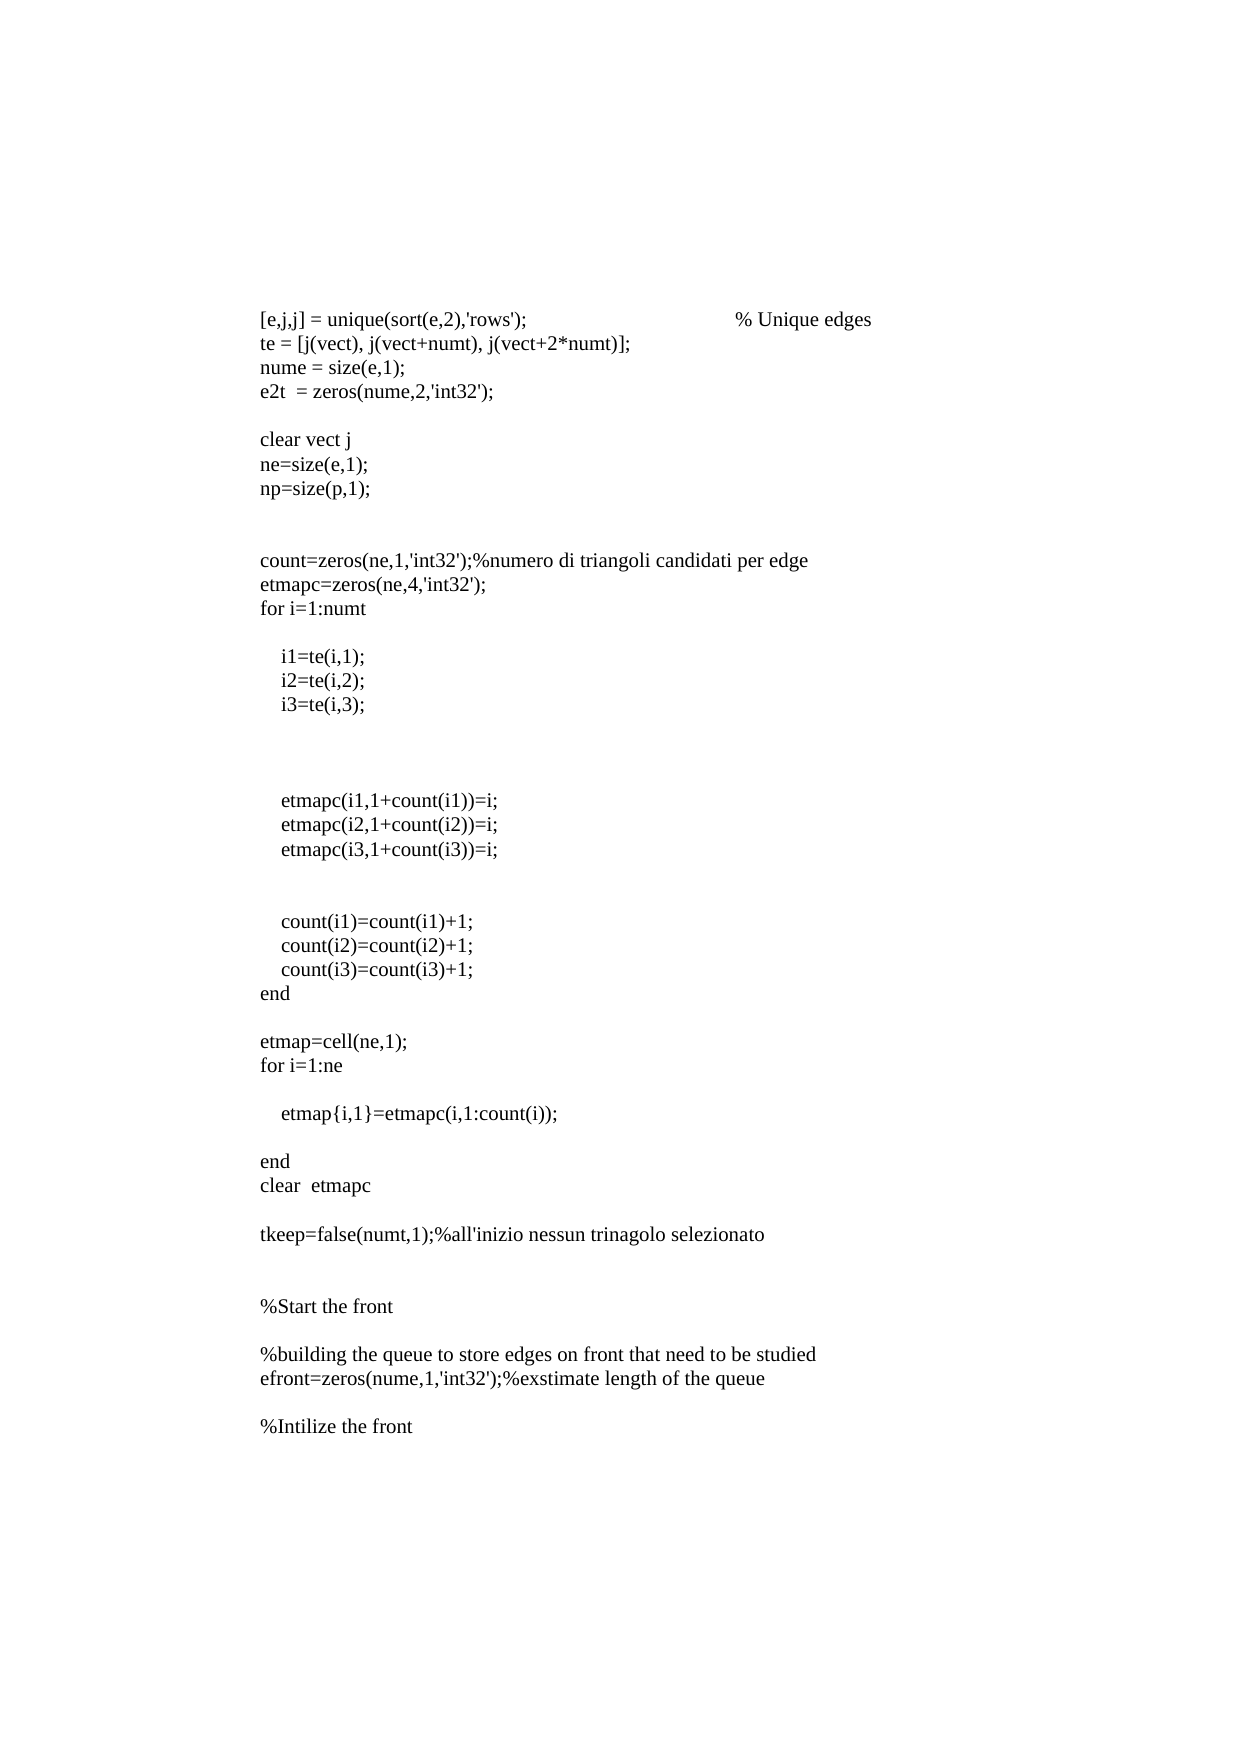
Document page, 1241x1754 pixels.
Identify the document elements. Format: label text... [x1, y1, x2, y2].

text end [260, 981, 980, 1005]
text count=zeros(ne,1,'int32');%numero di triangoli candidati per edge [260, 548, 980, 572]
text [e,j,j] = unique(sort(e,2),'rows'); % Unique edges [260, 307, 980, 331]
text etmap=cell(ne,1); [260, 1029, 980, 1053]
text etmapc(i2,1+count(i2))=i; [260, 812, 980, 836]
text for i=1:numt [260, 596, 980, 620]
text ne=size(e,1); [260, 451, 980, 476]
text count(i3)=count(i3)+1; [260, 957, 980, 981]
text tkeep=false(numt,1);%all'inizio nessun trinagolo selezionato [260, 1221, 980, 1246]
text for i=1:ne [260, 1053, 980, 1077]
text end [260, 1149, 980, 1173]
text e2t = zeros(nume,2,'int32'); [260, 379, 980, 403]
text %Start the front [260, 1294, 980, 1318]
text i1=te(i,1); [260, 644, 980, 668]
text i3=te(i,3); [260, 692, 980, 716]
text count(i1)=count(i1)+1; [260, 909, 980, 933]
text i2=te(i,2); [260, 668, 980, 692]
text nume = size(e,1); [260, 355, 980, 379]
text clear etmapc [260, 1173, 980, 1197]
text etmapc(i1,1+count(i1))=i; [260, 788, 980, 812]
text np=size(p,1); [260, 476, 980, 499]
text efront=zeros(nume,1,'int32');%exstimate length of the queue [260, 1366, 980, 1390]
text count(i2)=count(i2)+1; [260, 933, 980, 957]
text %building the queue to store edges on front that need to be studied [260, 1342, 980, 1366]
text te = [j(vect), j(vect+numt), j(vect+2*numt)]; [260, 331, 980, 355]
text clear vect j [260, 427, 980, 451]
text etmapc=zeros(ne,4,'int32'); [260, 572, 980, 596]
text etmap{i,1}=etmapc(i,1:count(i)); [260, 1101, 980, 1125]
text %Intilize the front [260, 1414, 980, 1438]
text etmapc(i3,1+count(i3))=i; [260, 836, 980, 861]
